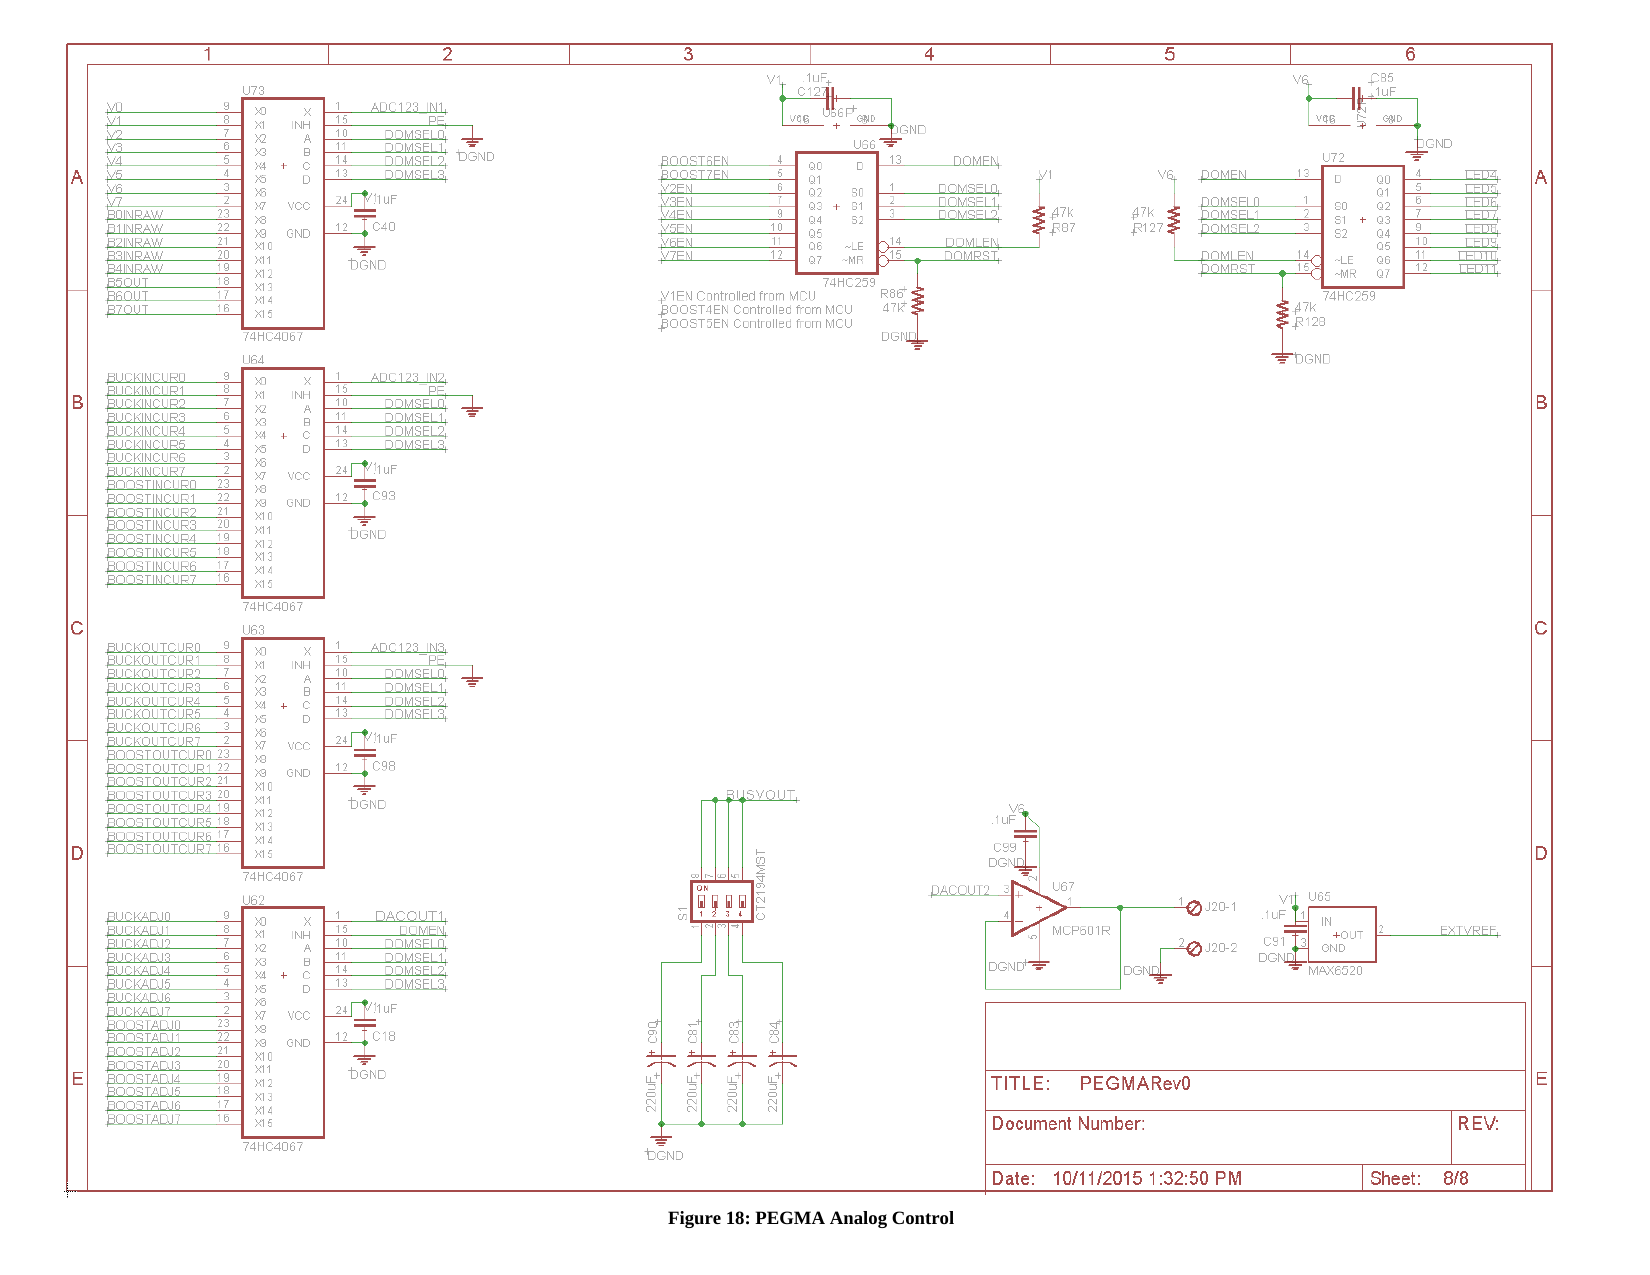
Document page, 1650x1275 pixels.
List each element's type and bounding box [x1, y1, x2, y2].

picture [64, 40, 1558, 1198]
